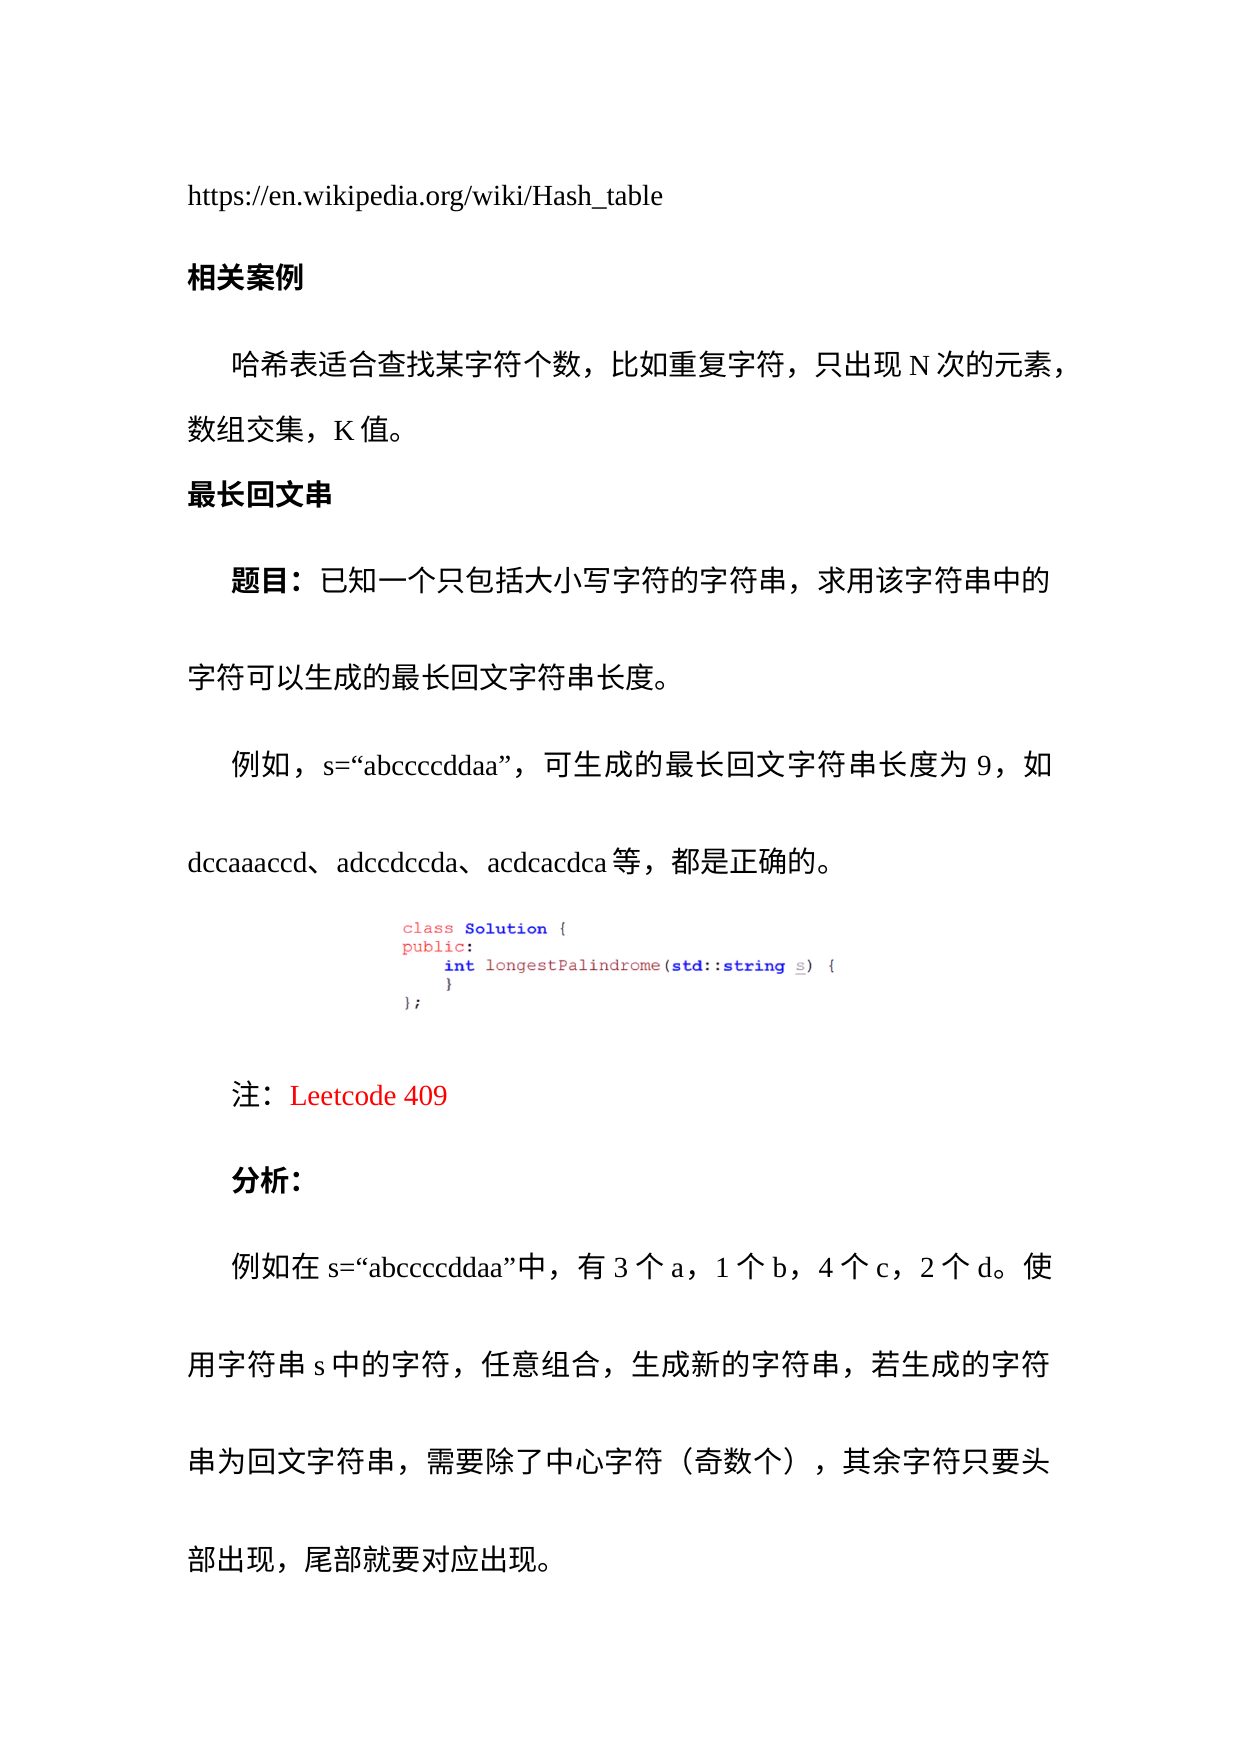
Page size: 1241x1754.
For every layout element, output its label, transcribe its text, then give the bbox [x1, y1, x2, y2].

text 注：Leetcode 409 [187, 1060, 1053, 1125]
subtitle 相关案例 [187, 244, 1053, 309]
text 哈希表适合查找某字符个数，比如重复字符，只出现N次的元素，数组交集，K值。 [187, 330, 1053, 460]
subtitle 最长回文串 [187, 460, 1053, 525]
text 题目：已知一个只包括大小写字符的字符串，求用该字符串中的字符可以生成的最长回文字符串长度。 [187, 546, 1053, 708]
text 例如在s=“abccccddaa”中，有3个a，1个b，4个c，2个d。使用字符串s中的字符，任意组合，生成新的字符串，若生成的字符串为回文字符串，需要除了中心字符（奇数个），其余字符只要头部出现，尾部就要对应出现。 [187, 1232, 1053, 1590]
text 分析： [187, 1146, 1053, 1211]
text 例如，s=“abccccddaa”，可生成的最长回文字符串长度为9，如dccaaaccd、adccdccda、acdcacdca等，都是正确的。 [187, 730, 1053, 892]
text https://en.wikipedia.org/wiki/Hash_table [187, 162, 1053, 227]
picture [397, 913, 844, 1017]
